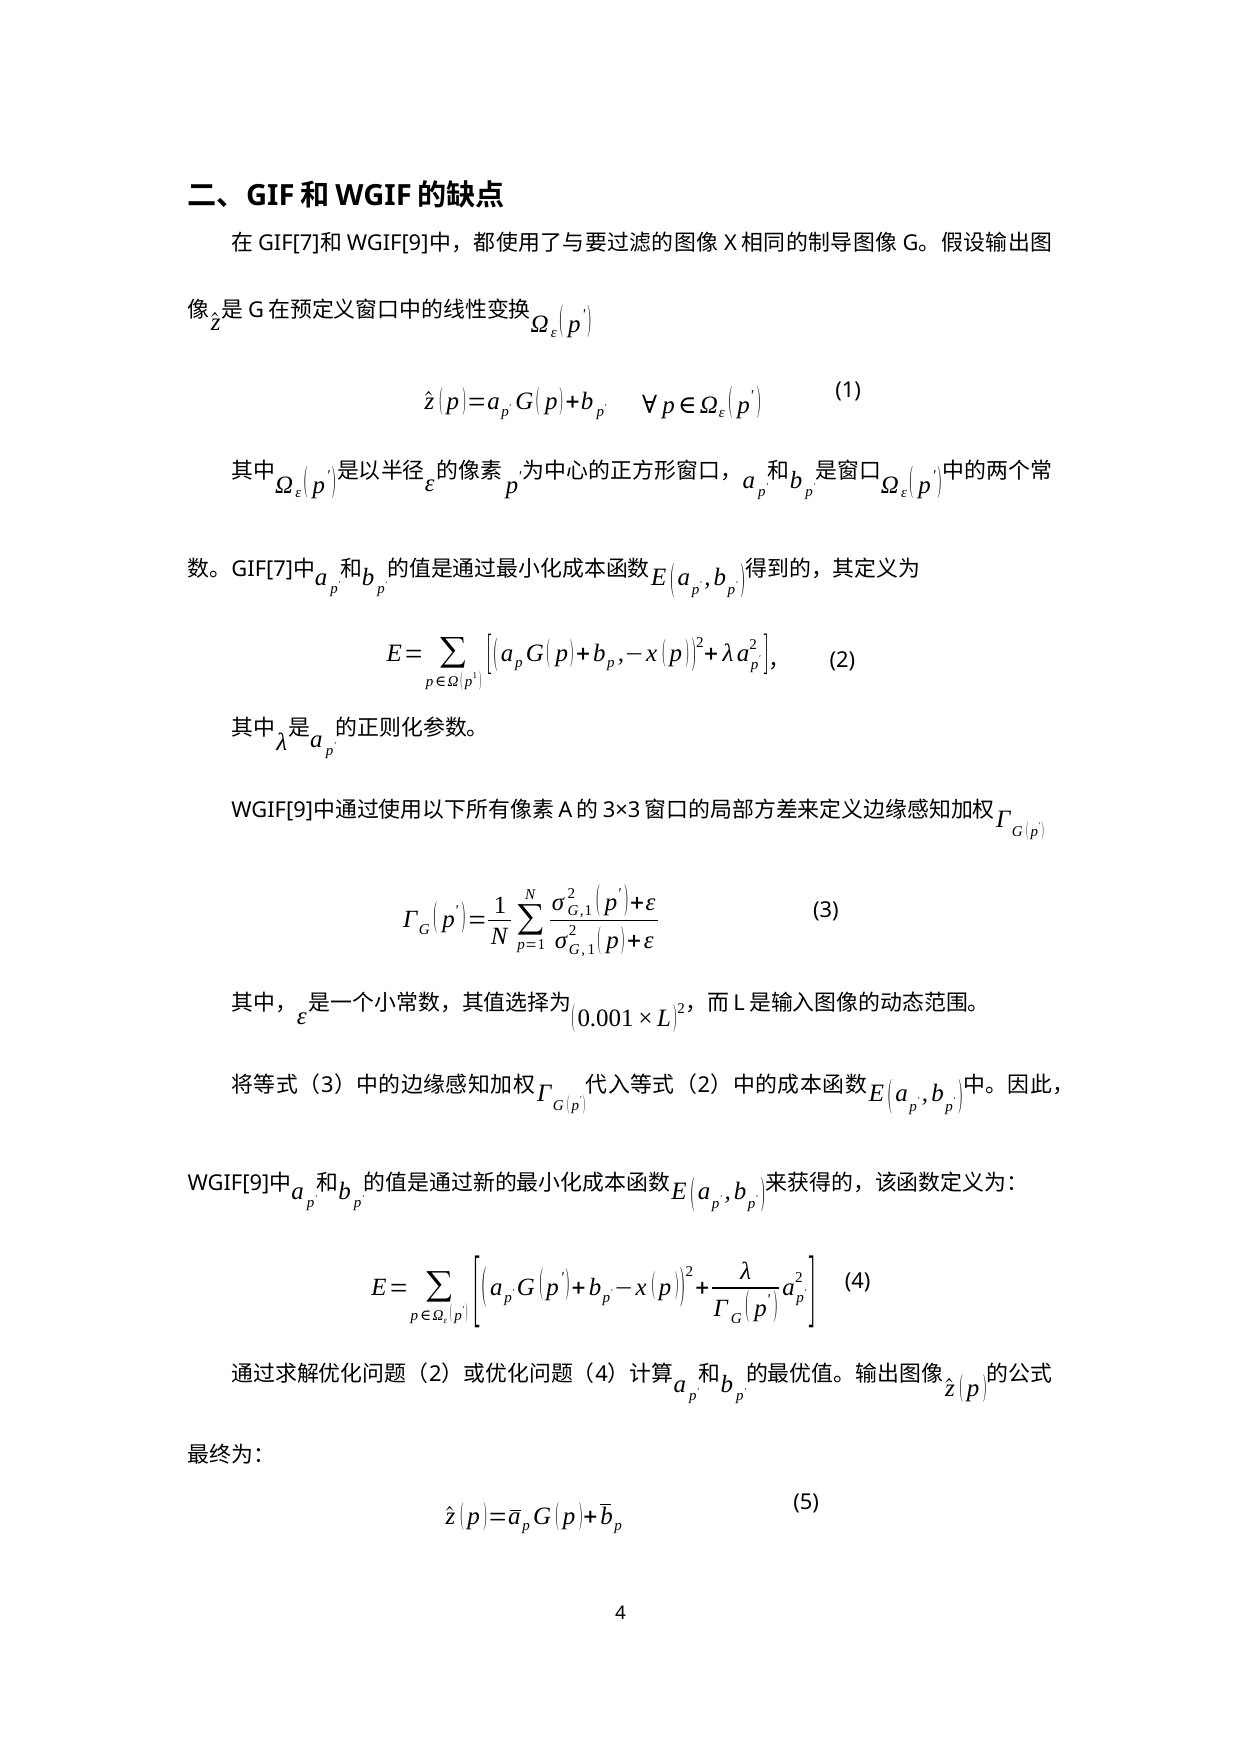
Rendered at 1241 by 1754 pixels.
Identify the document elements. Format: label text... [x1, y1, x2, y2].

text (1) [187, 371, 1053, 436]
text WGIF[9]中通过使用以下所有像素A的3×3窗口的局部方差来定义边缘感知加权 [187, 791, 1053, 856]
text 在GIF[7]和WGIF[9]中，都使用了与要过滤的图像X相同的制导图像G。假设输出图像是G在预定义窗口中的线性变换 [187, 225, 1053, 355]
text ， (2) [187, 629, 1053, 694]
text 其中是的正则化参数。 [187, 710, 1053, 775]
text 其中是以半径的像素为中心的正方形窗口，和是窗口中的两个常数。GIF[7]中和的值是通过最小化成本函数得到的，其定义为 [187, 451, 1053, 613]
text 通过求解优化问题（2）或优化问题（4）计算和的最优值。输出图像的公式最终为： [187, 1355, 1053, 1469]
text (3) [187, 871, 1053, 969]
text 将等式（3）中的边缘感知加权代入等式（2）中的成本函数中。因此，WGIF[9]中和的值是通过新的最小化成本函数来获得的，该函数定义为： [187, 1064, 1053, 1227]
subtitle GIF和WGIF的缺点 [187, 160, 1053, 225]
text 其中，是一个小常数，其值选择为，而L是输入图像的动态范围。 [187, 984, 1053, 1049]
text (4) [187, 1243, 1053, 1340]
text (5) [187, 1485, 1053, 1550]
